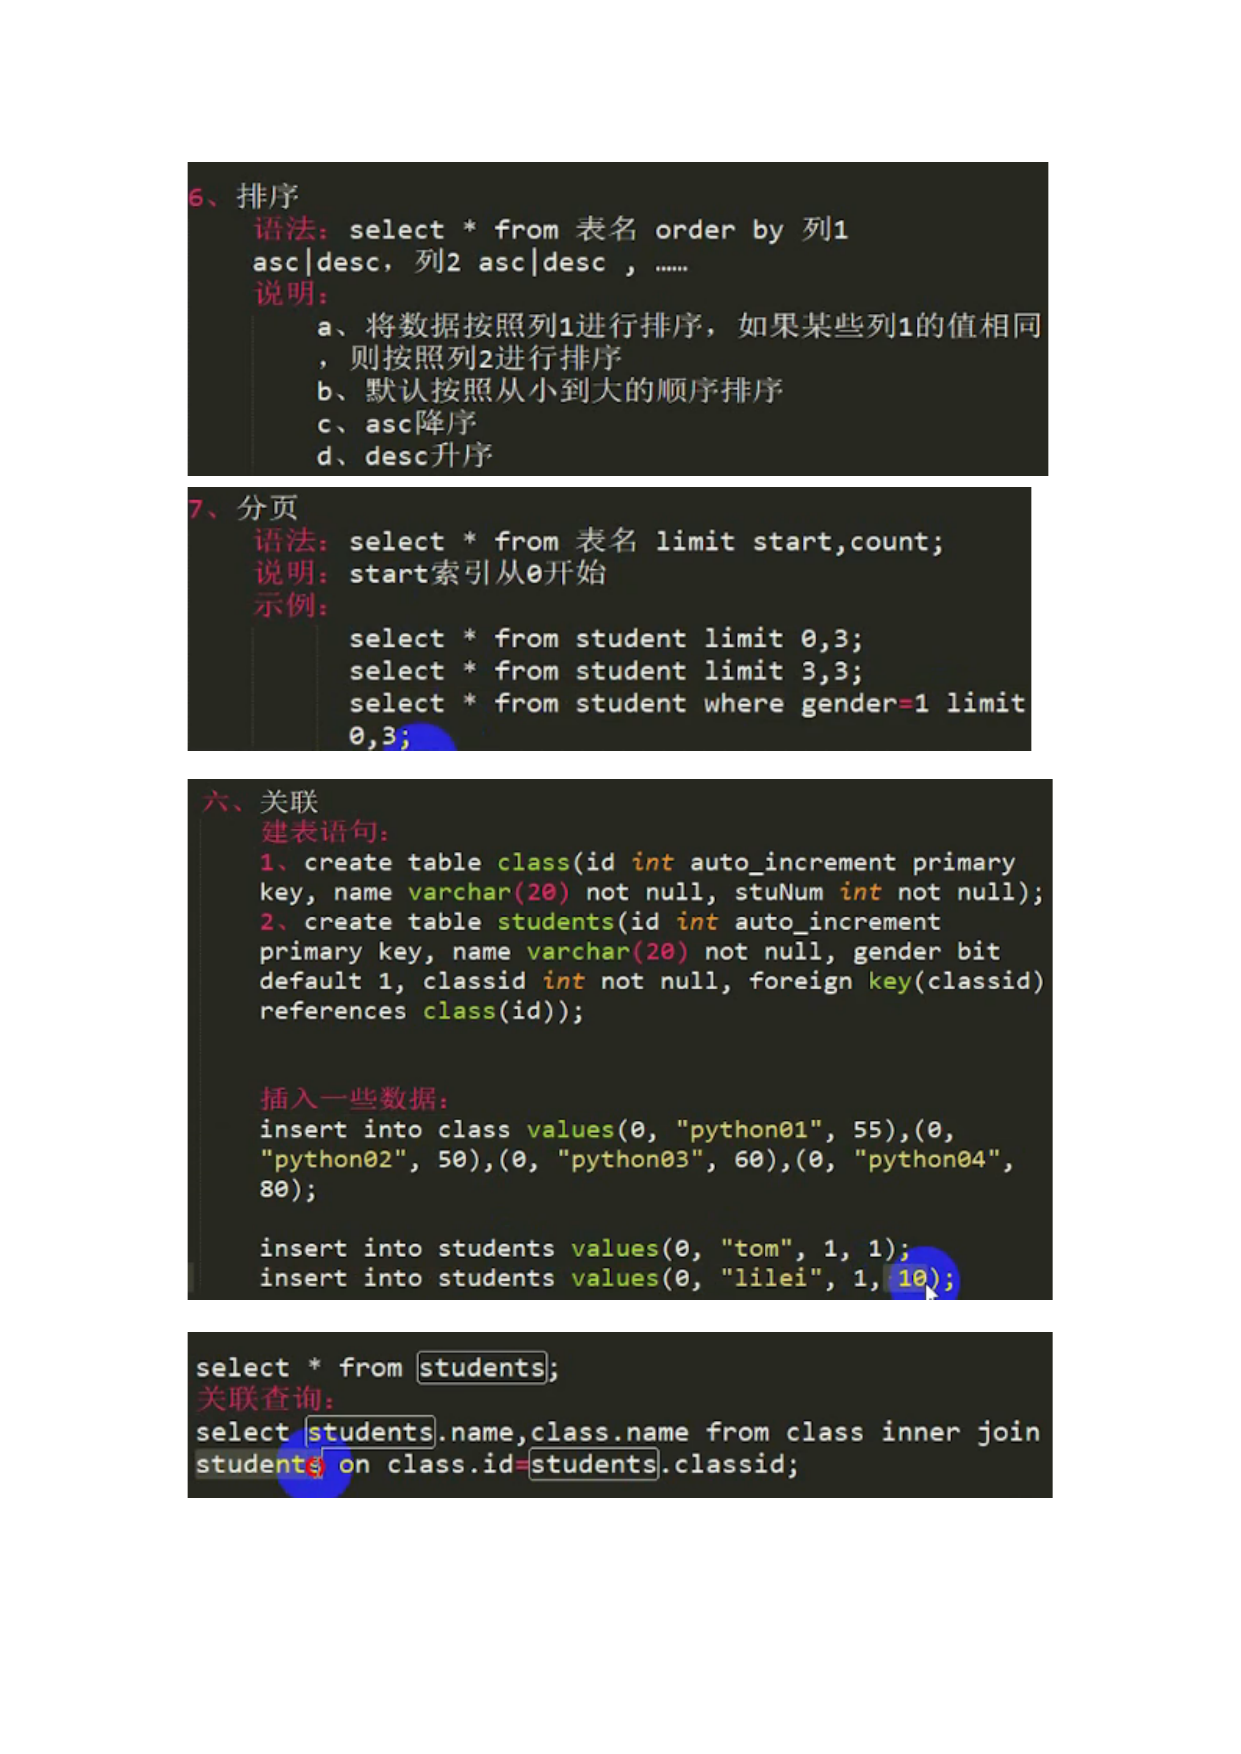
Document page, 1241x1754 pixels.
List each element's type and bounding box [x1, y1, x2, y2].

picture [187, 162, 1049, 476]
picture [187, 487, 1032, 751]
picture [187, 779, 1053, 1300]
picture [187, 1332, 1053, 1498]
